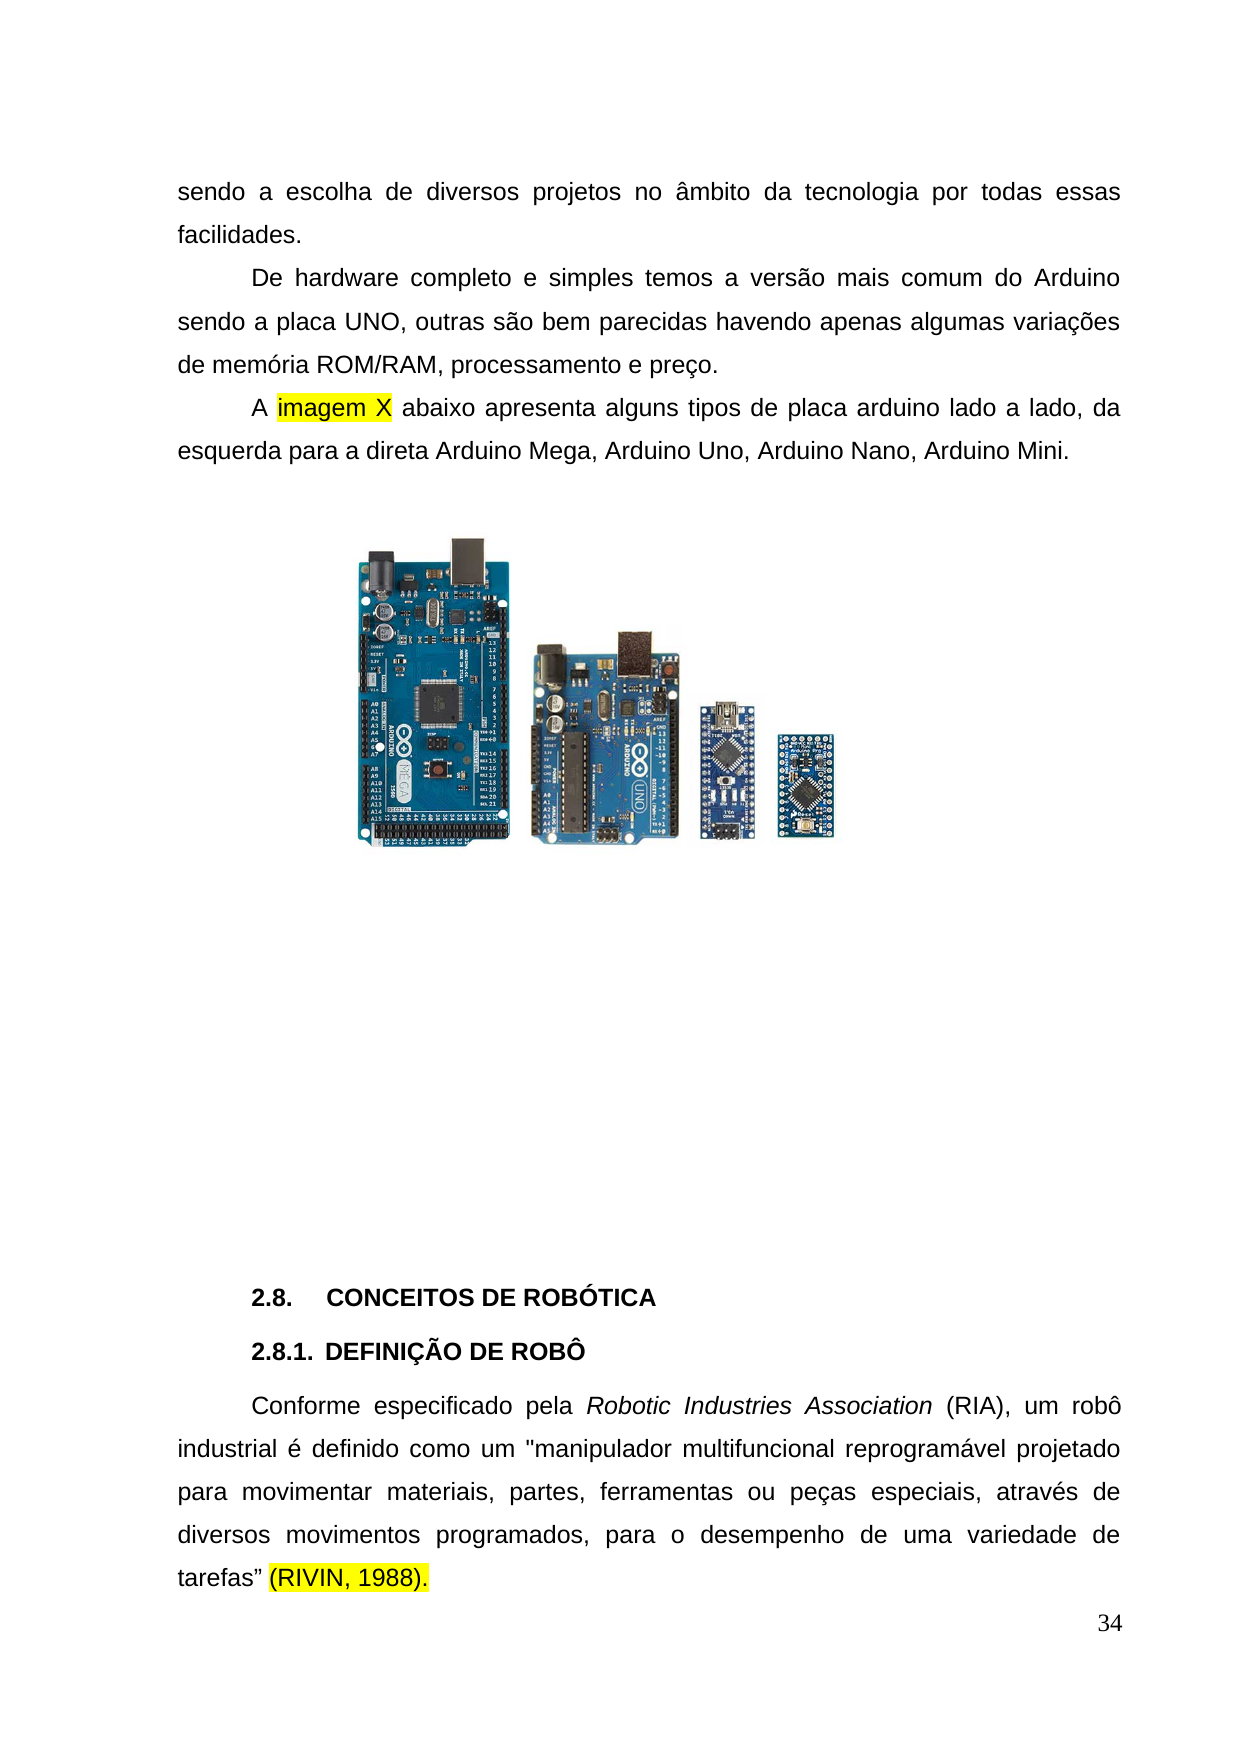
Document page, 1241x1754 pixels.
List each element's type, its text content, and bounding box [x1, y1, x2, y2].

text Conforme especificado pela Robotic Industries Association (RIA), um robô industrial é definido como um "manipulador multifuncional reprogramável projetado para movimentar materiais, partes, ferramentas ou peças especiais, através de diversos movimentos programados, para o desempenho de uma variedade de tarefas” (RIVIN, 1988). [177, 1391, 1122, 1592]
picture [343, 532, 875, 854]
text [177, 177, 1122, 249]
subtitle CONCEITOS DE ROBÓTICA [251, 1283, 1122, 1312]
text De hardware completo e simples temos a versão mais comum do Arduino sendo a placa UNO, outras são bem parecidas havendo apenas algumas variações de memória ROM/RAM, processamento e preço. [177, 263, 1122, 378]
subtitle 2.8.1. DEFINIÇÃO DE ROBÔ [177, 1337, 1122, 1366]
text A imagem X abaixo apresenta alguns tipos de placa arduino lado a lado, da esquerda para a direta Arduino Mega, Arduino Uno, Arduino Nano, Arduino Mini. [177, 393, 1122, 465]
